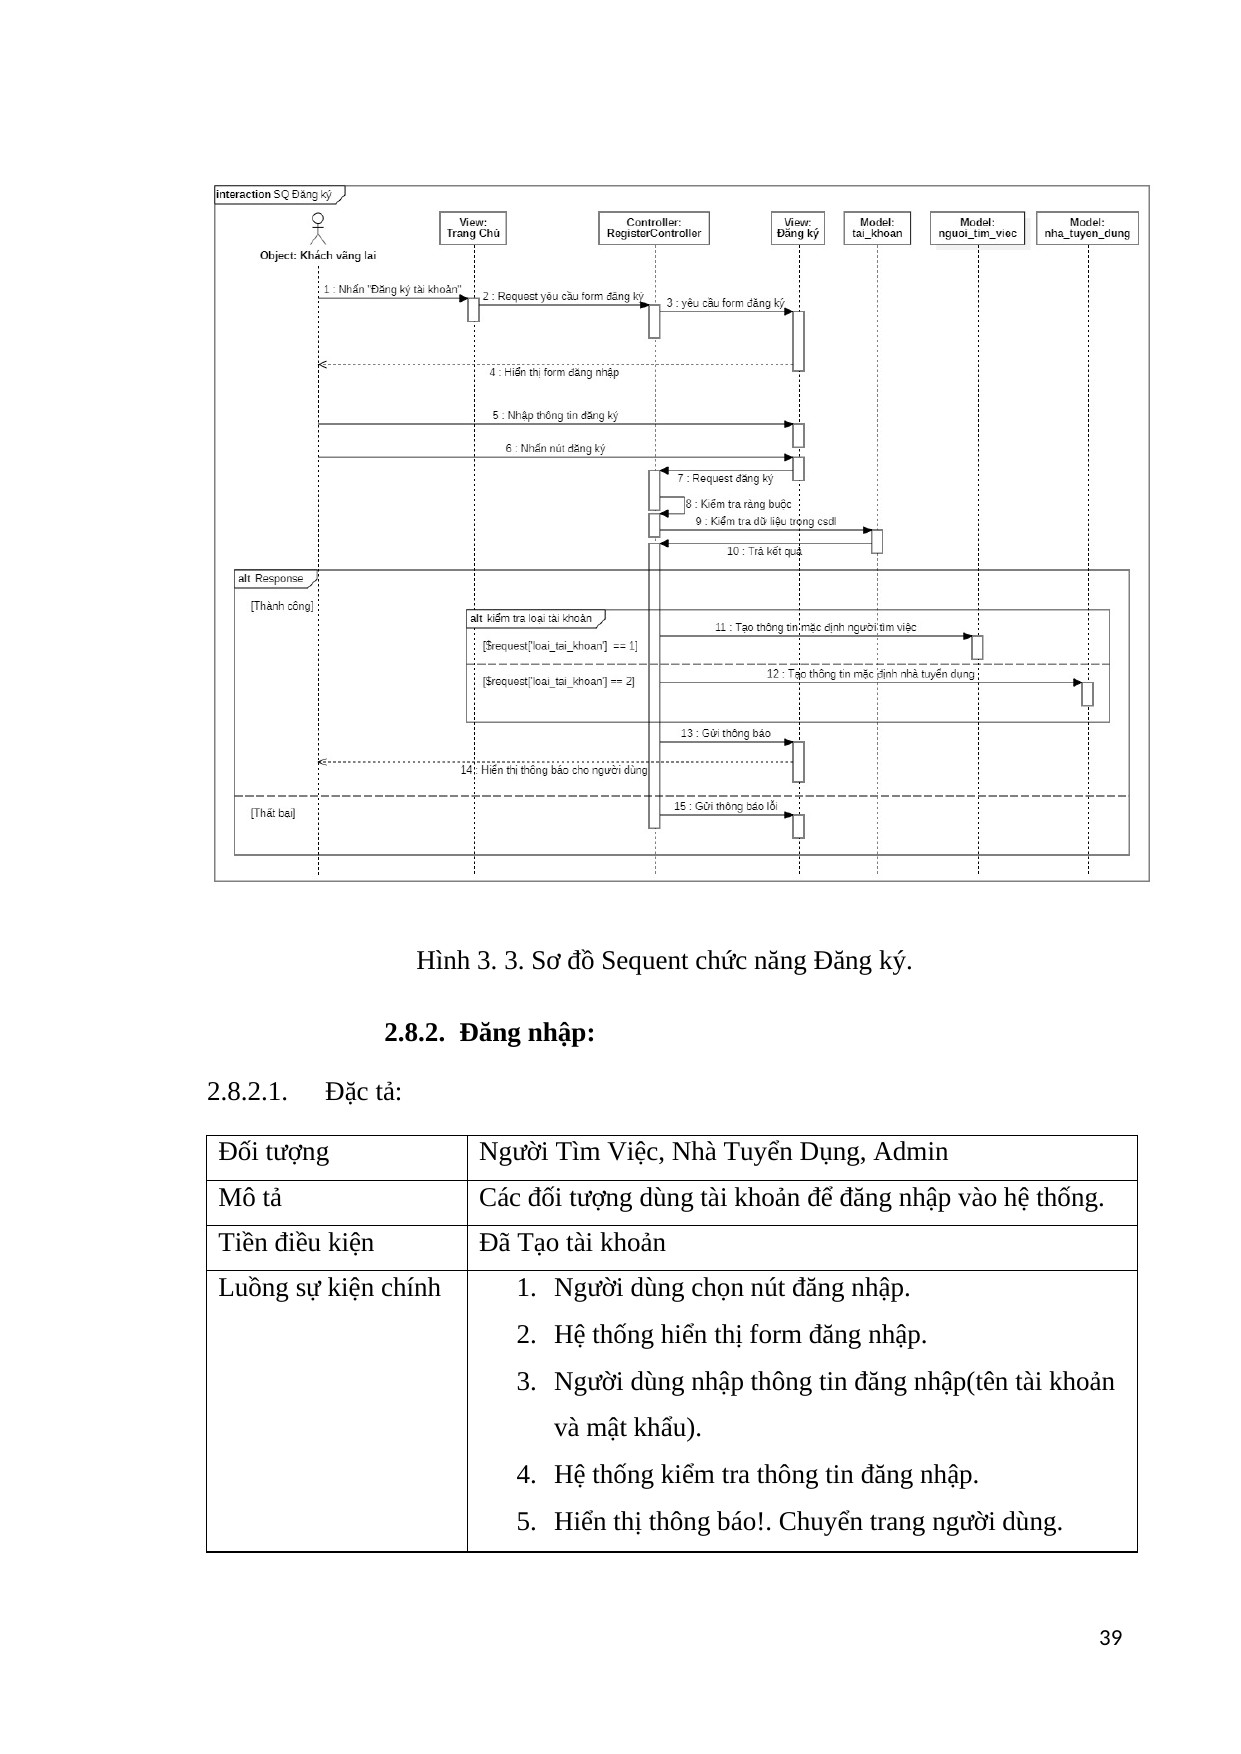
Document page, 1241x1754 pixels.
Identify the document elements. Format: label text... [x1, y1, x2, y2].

table_cell Mô tả [207, 1181, 467, 1225]
text Hình 3. 3. Sơ đồ Sequent chức năng Đăng ký. [207, 944, 1122, 976]
table_cell Người dùng chọn nút đăng nhập. Hệ thống hiển thị form đăng nhập. Người dùng nhập thông tin đăng nhập(tên tài khoản và mật khẩu). Hệ thống kiểm tra thông tin đăng nhập. Hiển thị thông báo!. Chuyển trang người dùng. [468, 1271, 1137, 1551]
text Đăng nhập: [384, 1016, 1122, 1047]
table_header Người Tìm Việc, Nhà Tuyển Dụng, Admin [468, 1136, 1137, 1180]
table_cell Luồng sự kiện chính [207, 1271, 467, 1551]
picture [206, 177, 1182, 914]
table_header Đối tượng [207, 1136, 467, 1180]
table_cell Tiền điều kiện [207, 1226, 467, 1270]
table_cell Đã Tạo tài khoản [468, 1226, 1137, 1270]
table_cell Các đối tượng dùng tài khoản để đăng nhập vào hệ thống. [468, 1181, 1137, 1225]
text Đặc tả: [207, 1075, 1122, 1106]
